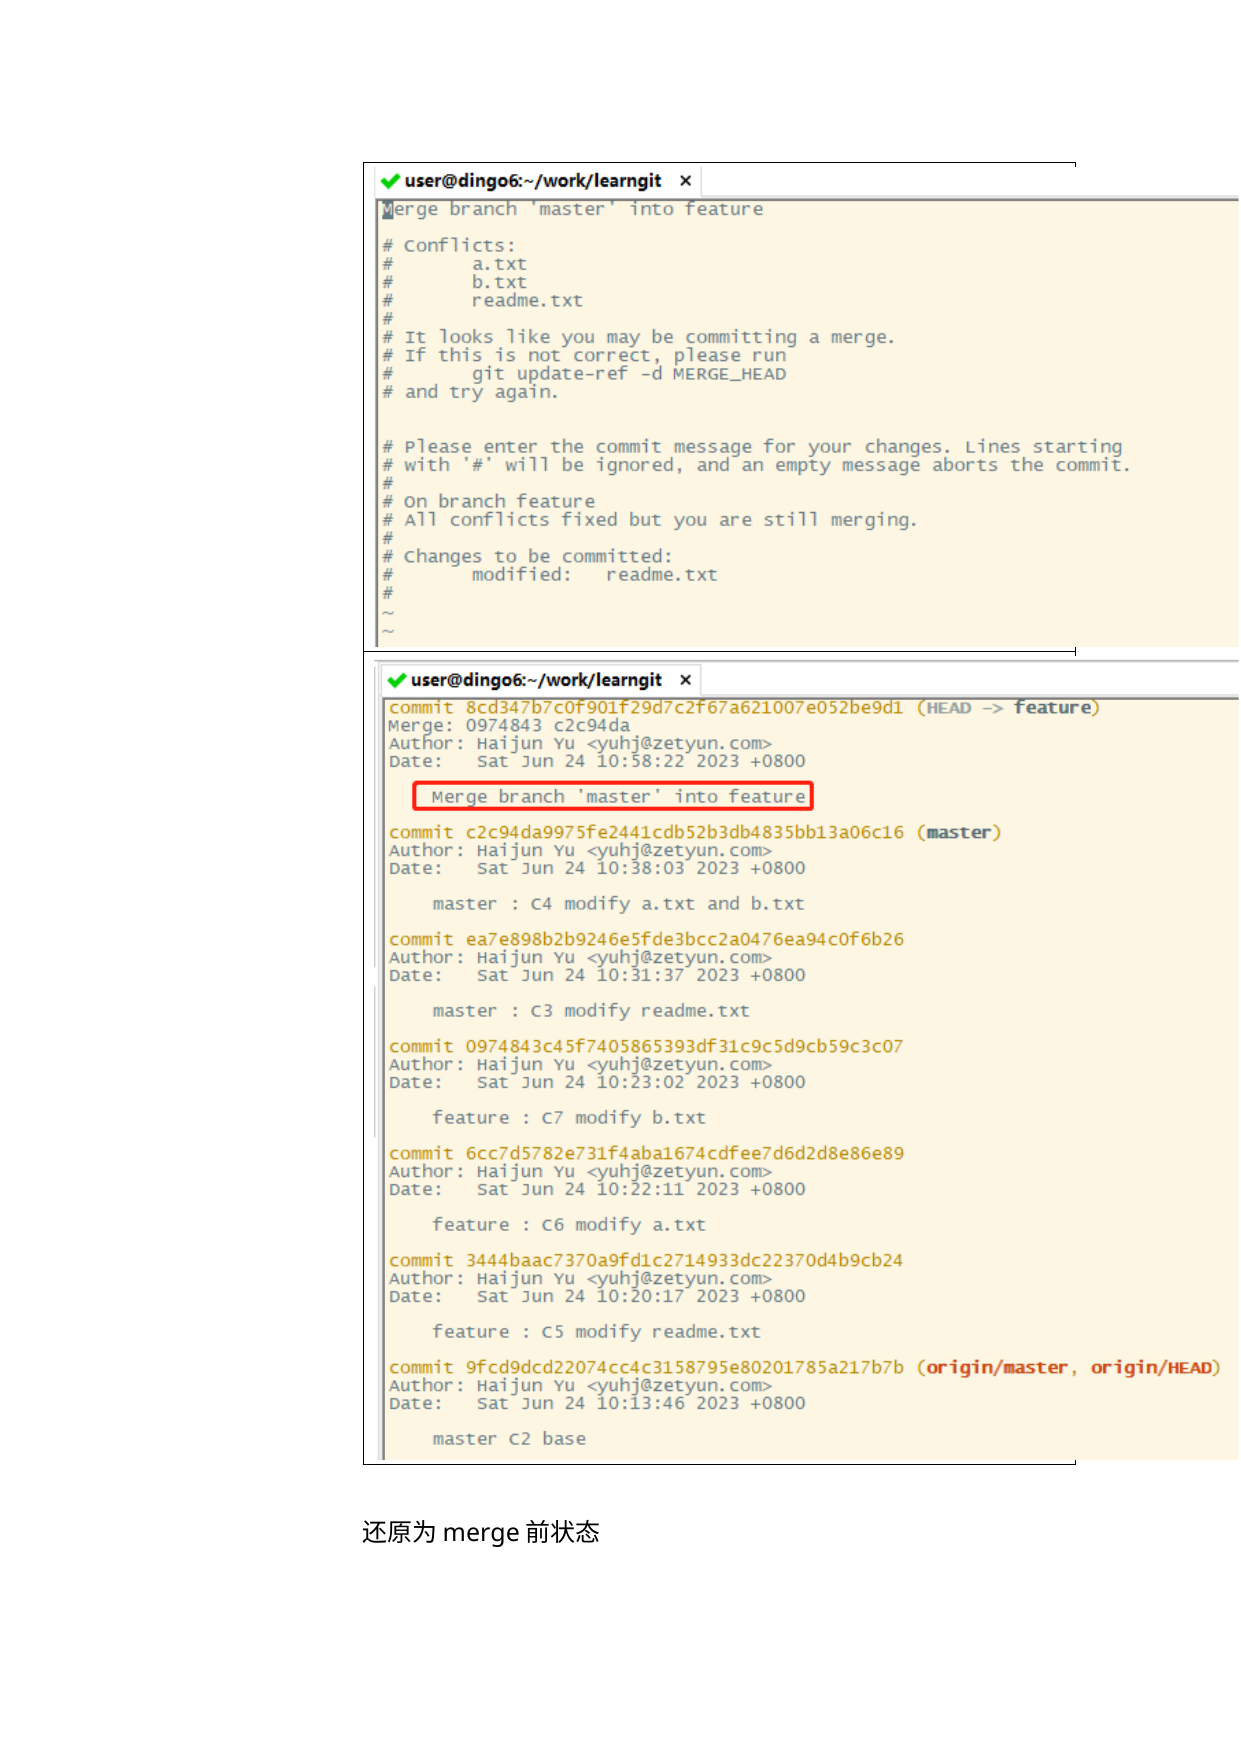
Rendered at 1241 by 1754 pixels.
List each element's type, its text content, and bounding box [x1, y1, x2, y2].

table_cell [364, 163, 1075, 651]
table_cell [364, 652, 1075, 1464]
list 还原为merge前状态 [362, 1498, 1053, 1563]
picture [374, 656, 1239, 1460]
picture [374, 167, 1239, 647]
